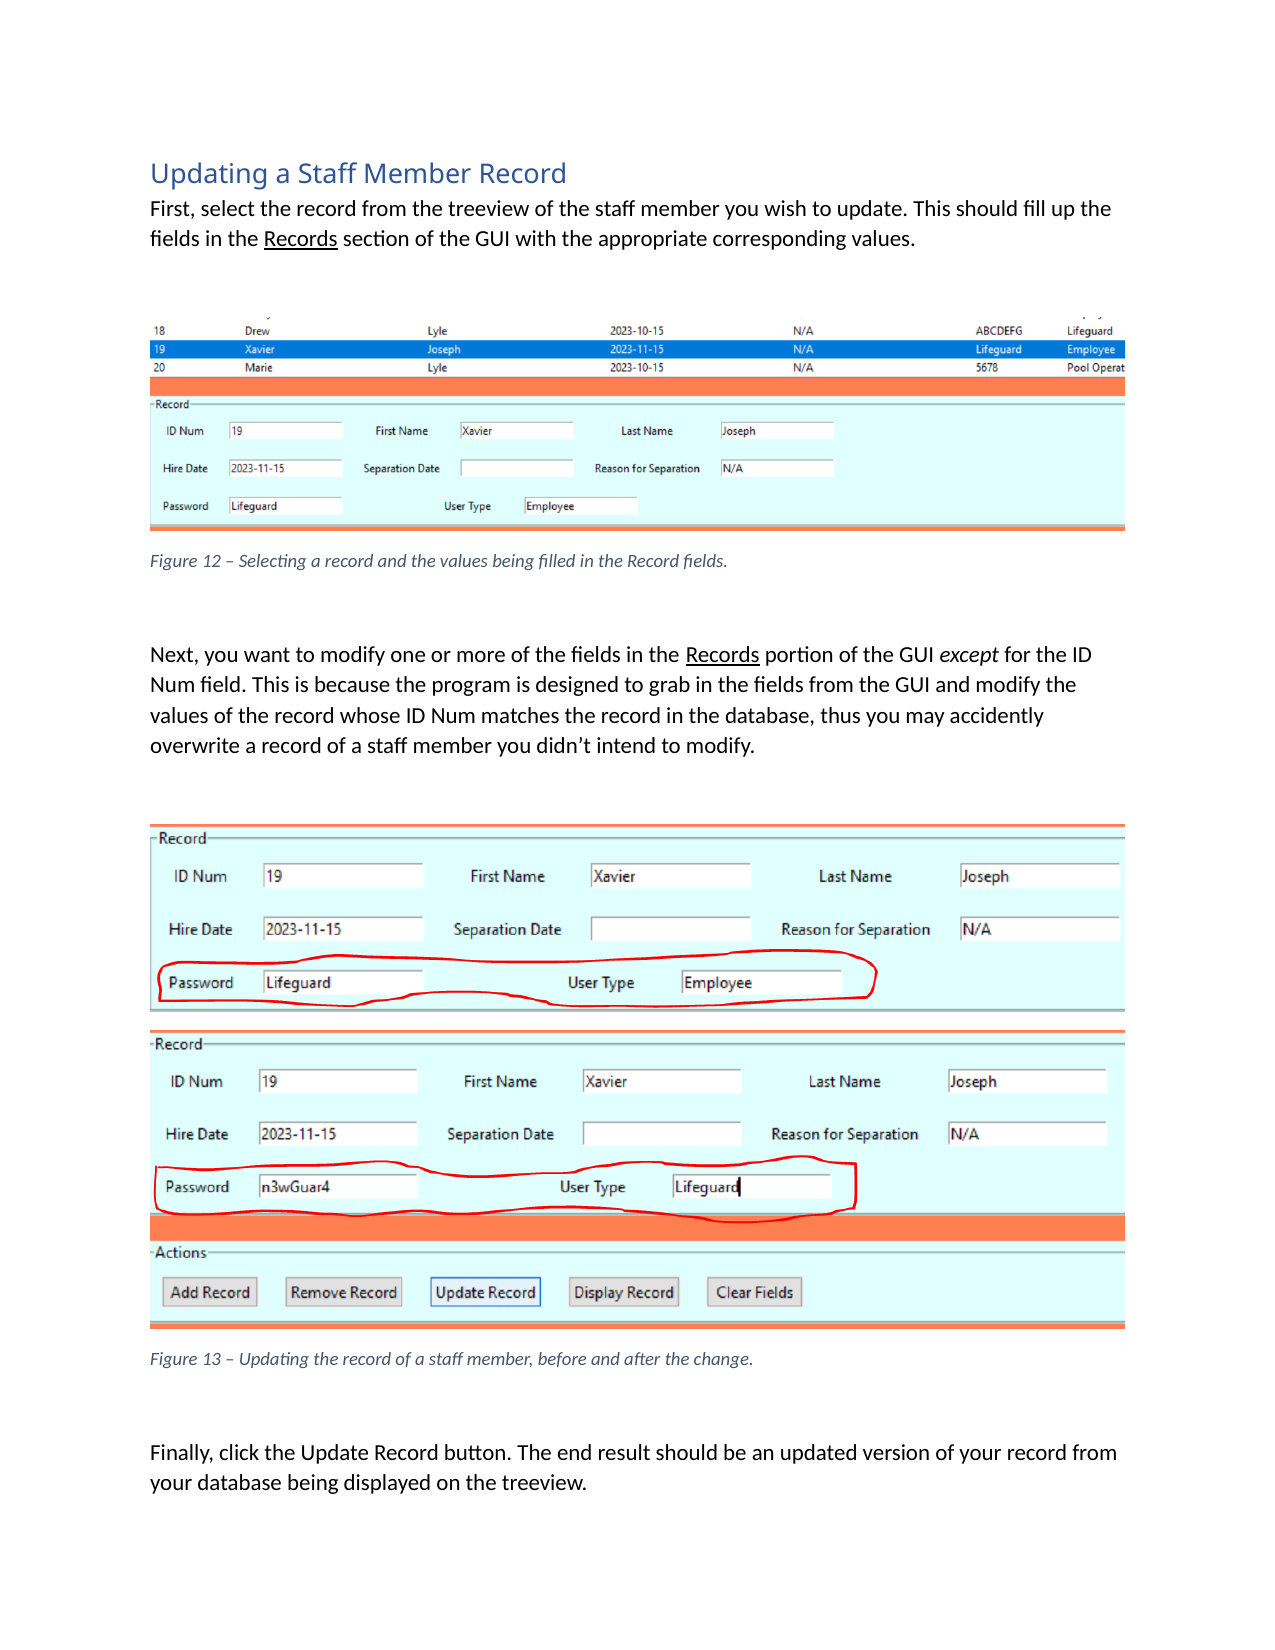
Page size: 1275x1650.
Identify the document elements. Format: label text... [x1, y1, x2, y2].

subtitle Updating a Staff Member Record [150, 154, 1125, 191]
picture [150, 317, 1125, 531]
picture [150, 1030, 1125, 1329]
text Figure 13 – Updating the record of a staff member, before and after the change. [150, 1347, 1125, 1370]
text Figure 12 – Selecting a record and the values being filled in the Record fields. [150, 550, 1125, 573]
picture [150, 824, 1125, 1012]
text First, select the record from the treeview of the staff member you wish to update. This should fill up the fields in the Records section of the GUI with the appropriate corresponding values. [150, 194, 1125, 252]
text Finally, click the Update Record button. The end result should be an updated version of your record from your database being displayed on the treeview. [150, 1438, 1125, 1496]
text Next, you want to modify one or more of the fields in the Records portion of the GUI except for the ID Num field. This is because the program is designed to grab in the fields from the GUI and modify the values of the record whose ID Num matches the record in the database, thus you may accidently overwrite a record of a staff member you didn’t intend to modify. [150, 640, 1125, 759]
